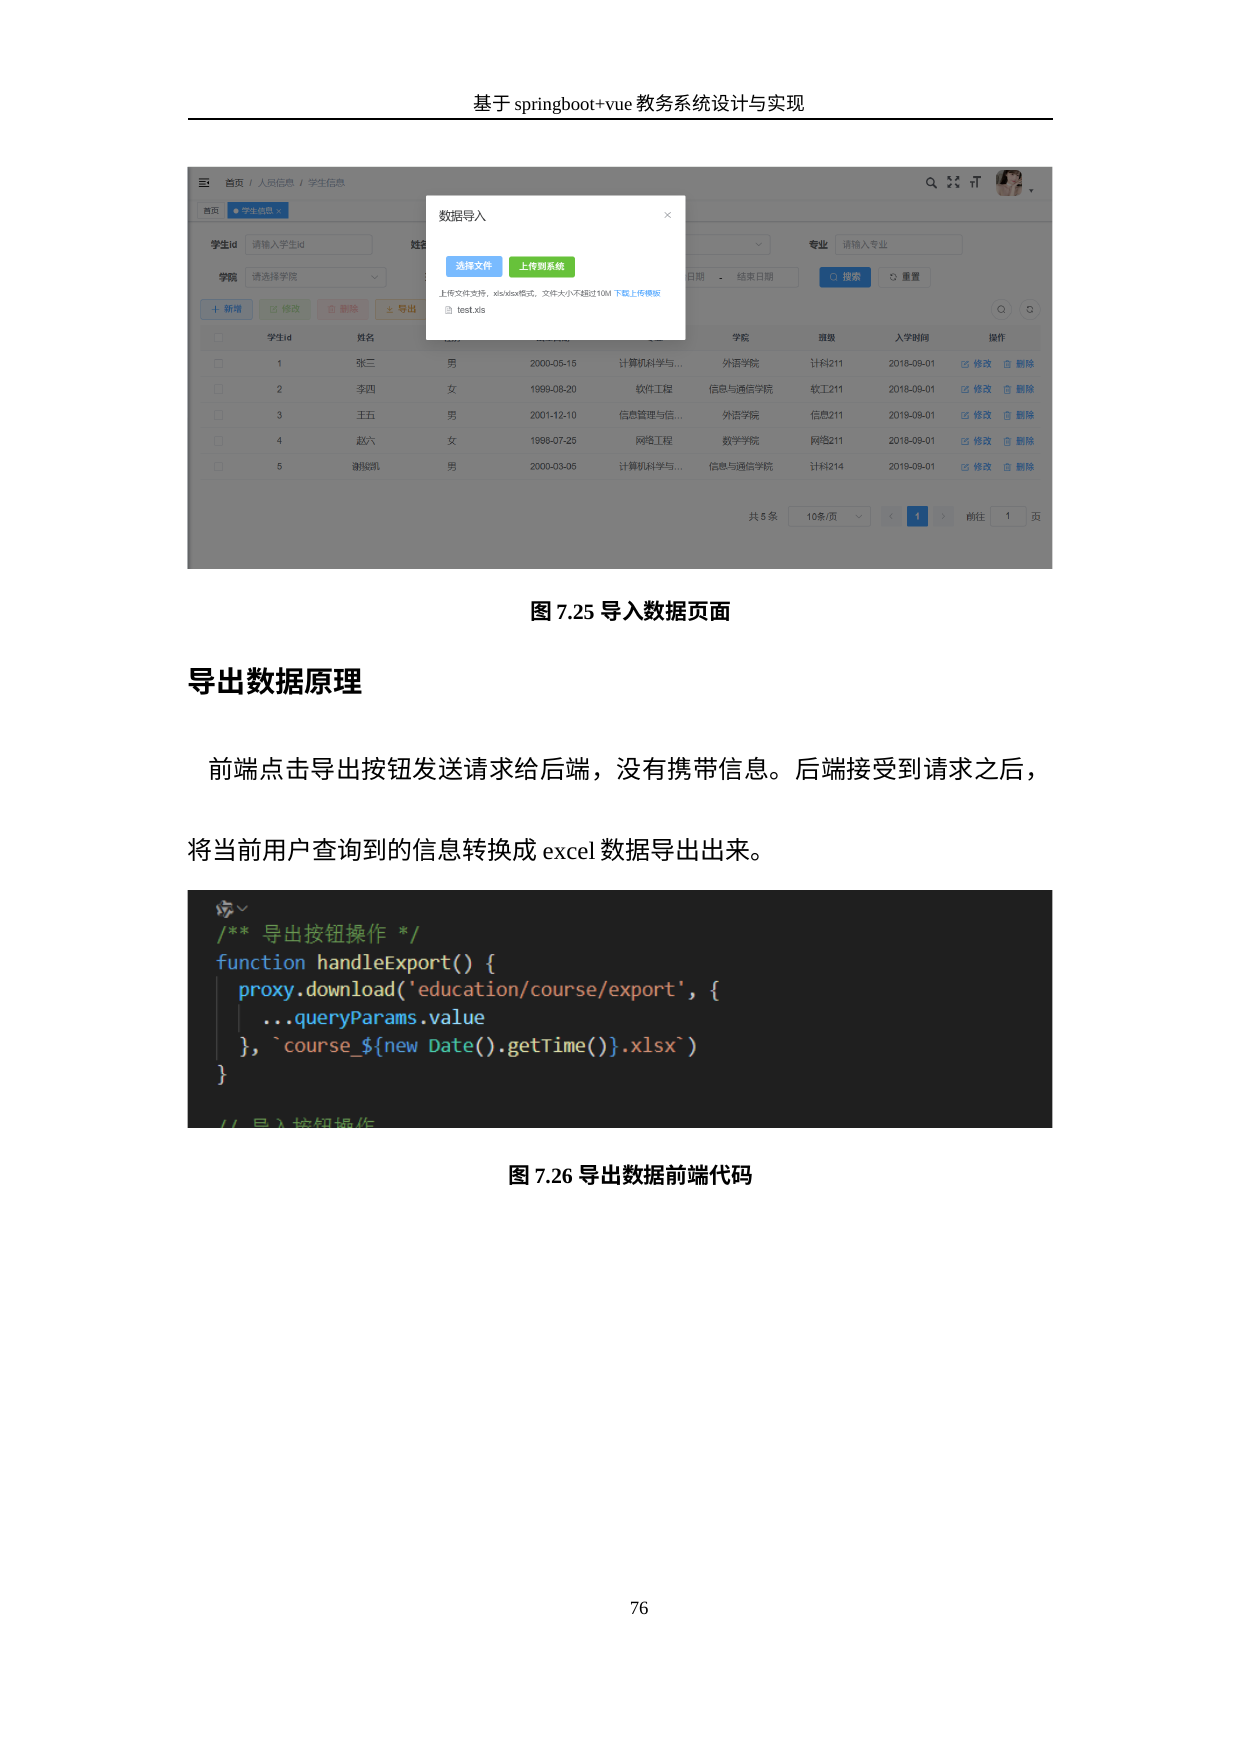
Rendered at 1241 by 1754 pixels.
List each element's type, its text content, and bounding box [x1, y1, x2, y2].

text 图7.26 导出数据前端代码 [187, 1157, 1053, 1190]
text 图7.25 导入数据页面 [187, 594, 1053, 626]
text 前端点击导出按钮发送请求给后端，没有携带信息。后端接受到请求之后，将当前用户查询到的信息转换成excel数据导出出来。 [187, 735, 1053, 881]
picture [187, 164, 1053, 569]
picture [187, 890, 1053, 1128]
subtitle 导出数据原理 [187, 647, 1053, 712]
